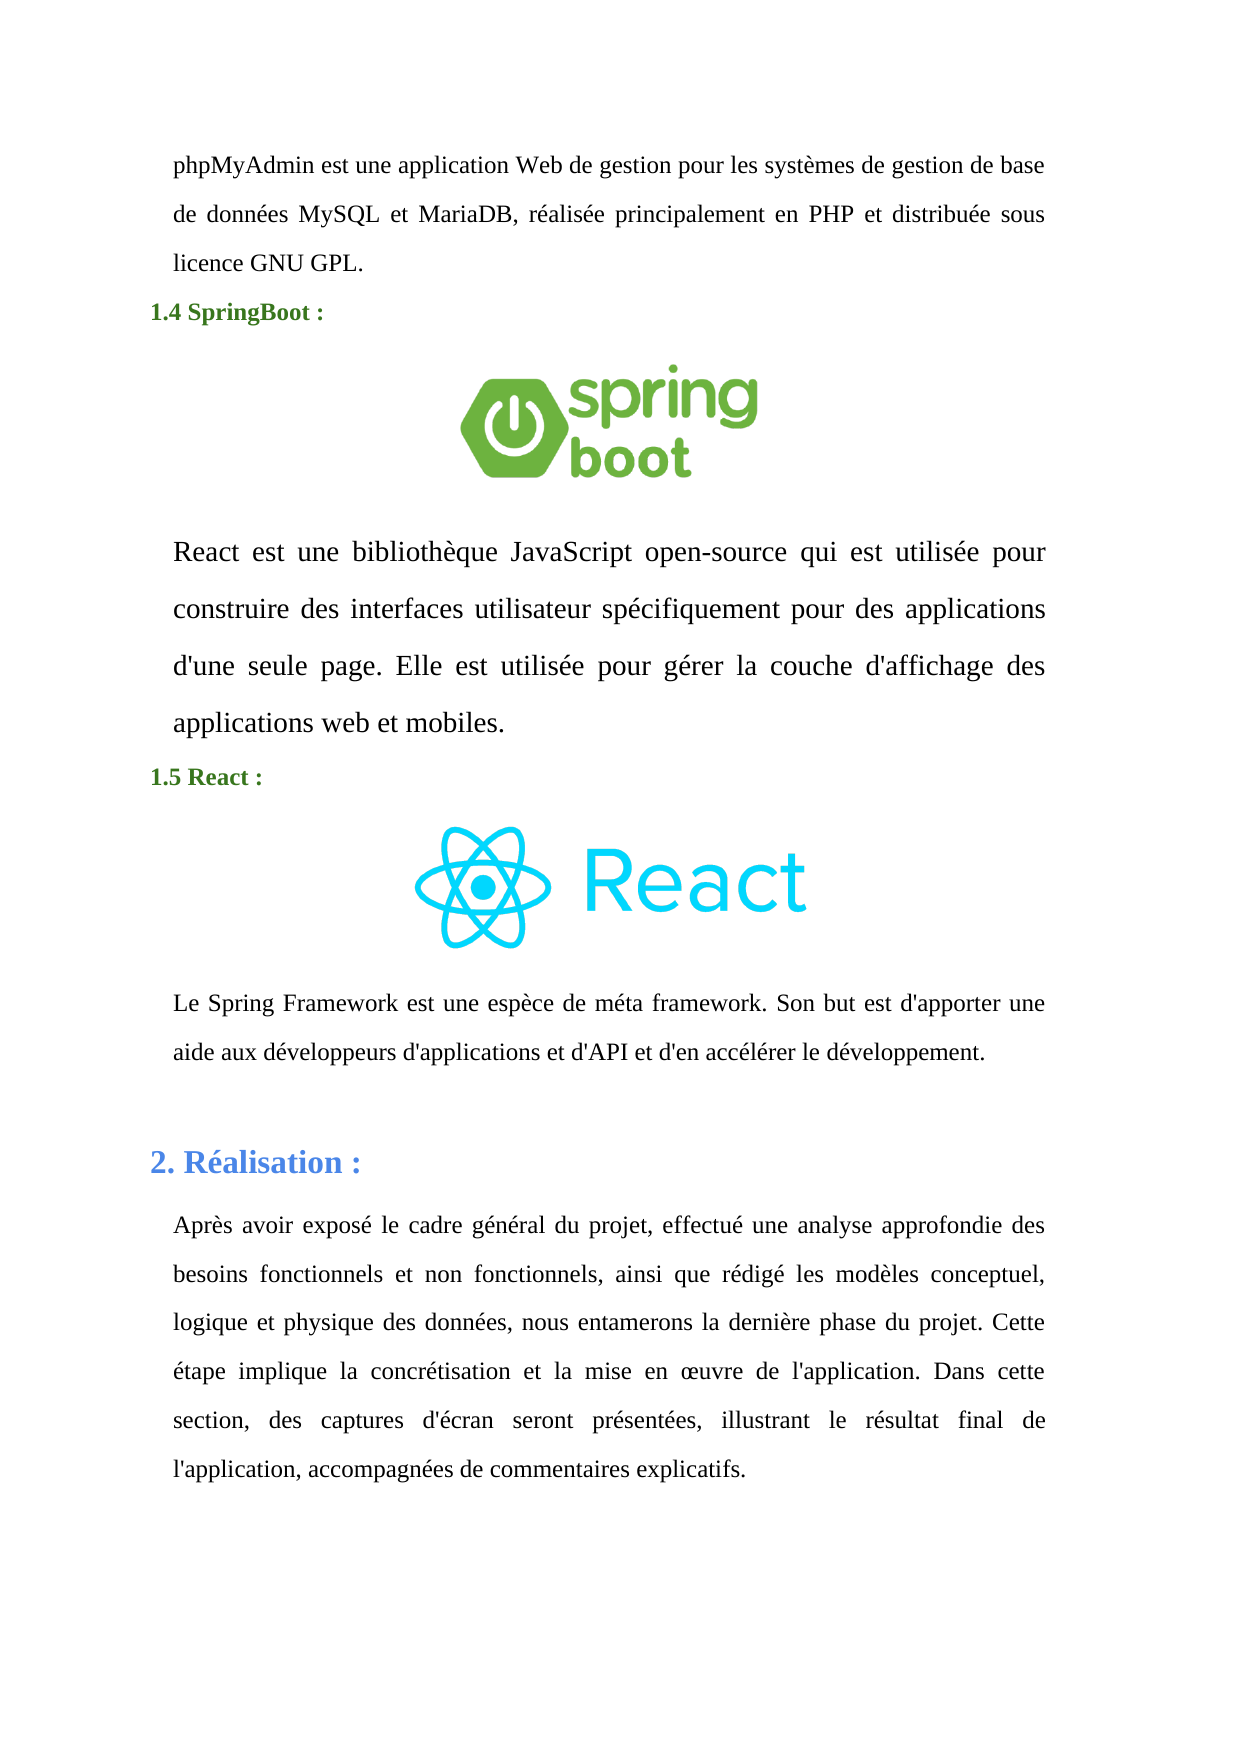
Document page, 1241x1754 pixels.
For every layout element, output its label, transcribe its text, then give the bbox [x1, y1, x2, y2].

text Le Spring Framework est une espèce de méta framework. Son but est d'apporter une aide aux développeurs d'applications et d'API et d'en accélérer le développement. [173, 988, 1046, 1066]
text 1.4 SpringBoot : [150, 297, 1090, 325]
text Après avoir exposé le cadre général du projet, effectué une analyse approfondie des besoins fonctionnels et non fonctionnels, ainsi que rédigé les modèles conceptuel, logique et physique des données, nous entamerons la dernière phase du projet. Cette étape implique la concrétisation et la mise en œuvre de l'application. Dans cette section, des captures d'écran seront présentées, illustrant le résultat final de l'application, accompagnées de commentaires explicatifs. [173, 1210, 1046, 1483]
text React est une bibliothèque JavaScript open-source qui est utilisée pour construire des interfaces utilisateur spécifiquement pour des applications d'une seule page. Elle est utilisée pour gérer la couche d'affichage des applications web et mobiles. [173, 534, 1046, 739]
picture [408, 813, 812, 962]
text phpMyAdmin est une application Web de gestion pour les systèmes de gestion de base de données MySQL et MariaDB, réalisée principalement en PHP et distribuée sous licence GNU GPL. [173, 150, 1046, 276]
picture [457, 348, 762, 508]
text 1.5 React : [150, 762, 1090, 791]
subtitle 2. Réalisation : [150, 1143, 1090, 1181]
